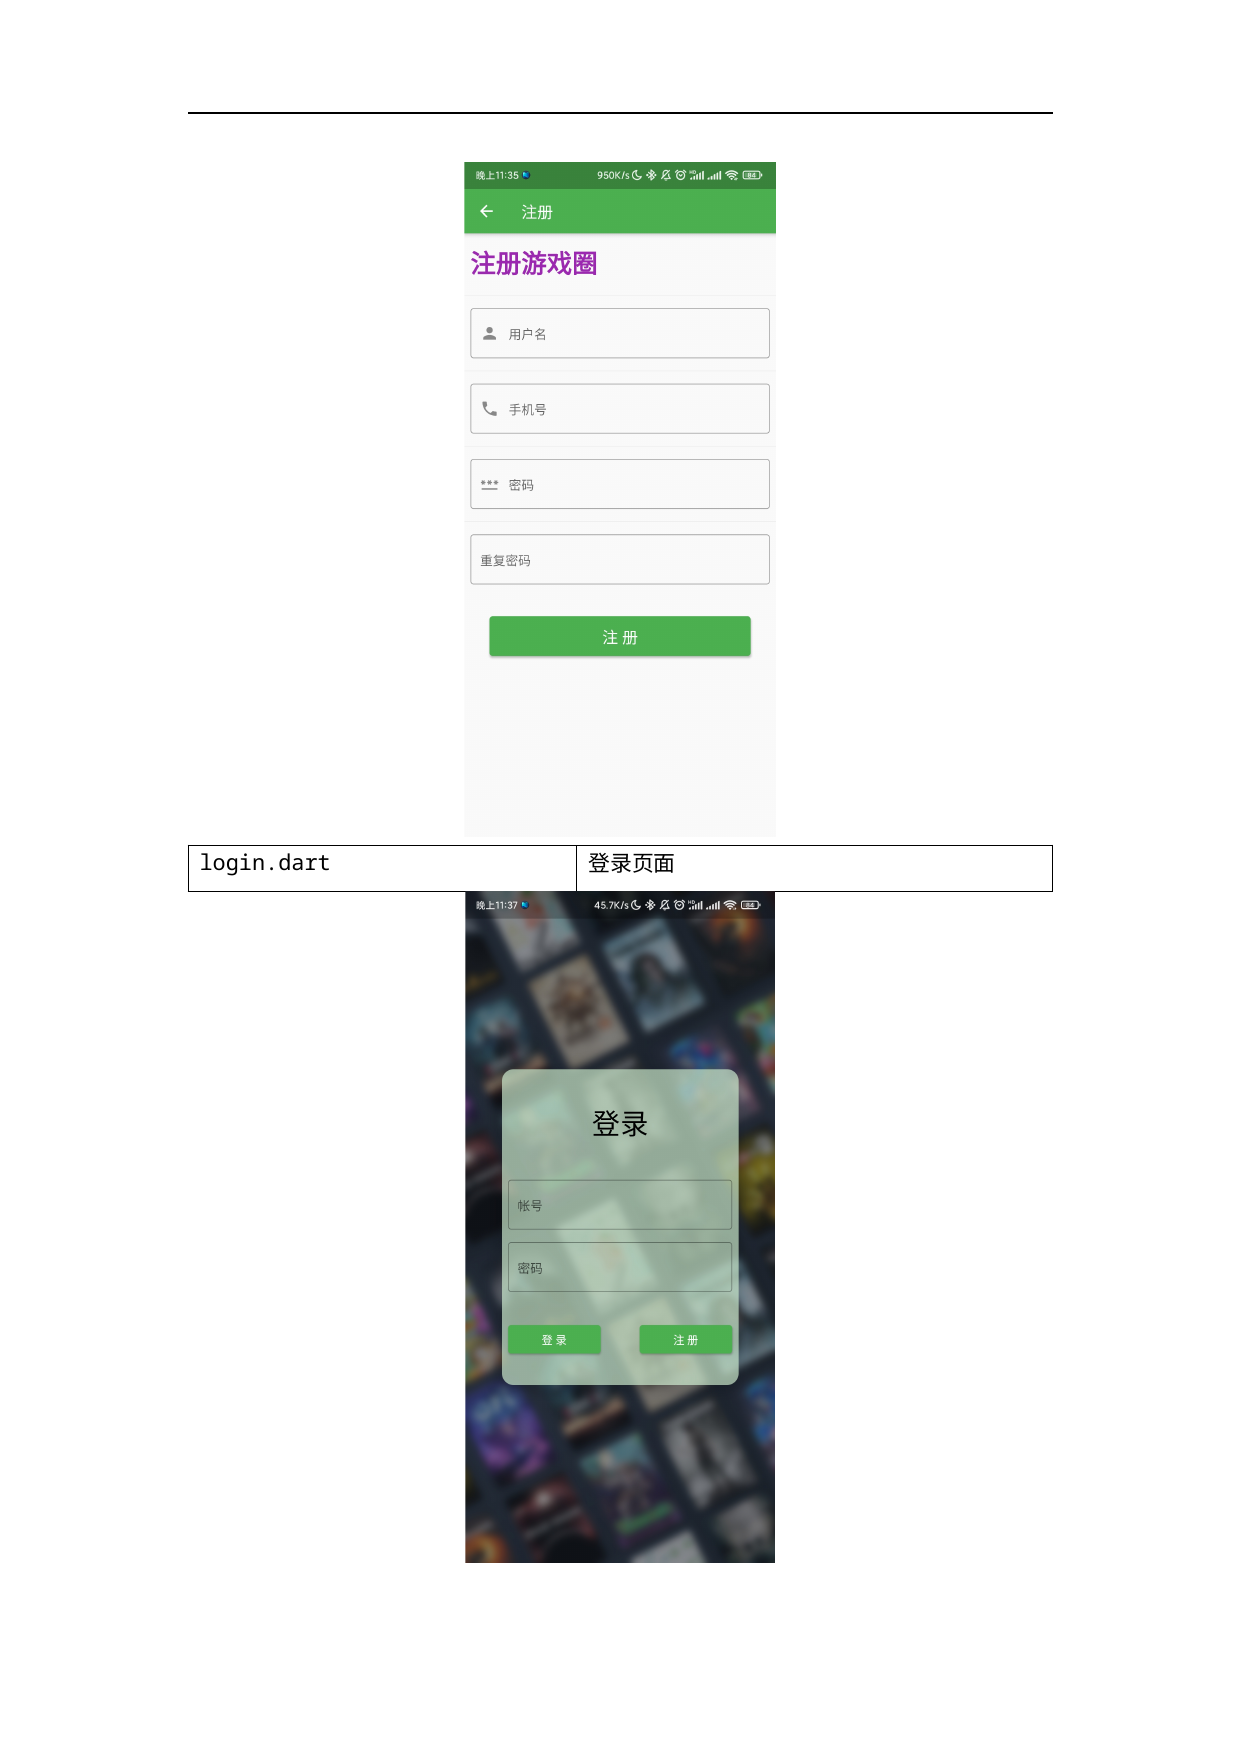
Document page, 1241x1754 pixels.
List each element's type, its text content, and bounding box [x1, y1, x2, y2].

table_header 登录页面 [577, 846, 1052, 891]
picture [465, 891, 775, 1563]
table_header login.dart [189, 846, 576, 891]
picture [464, 162, 776, 837]
